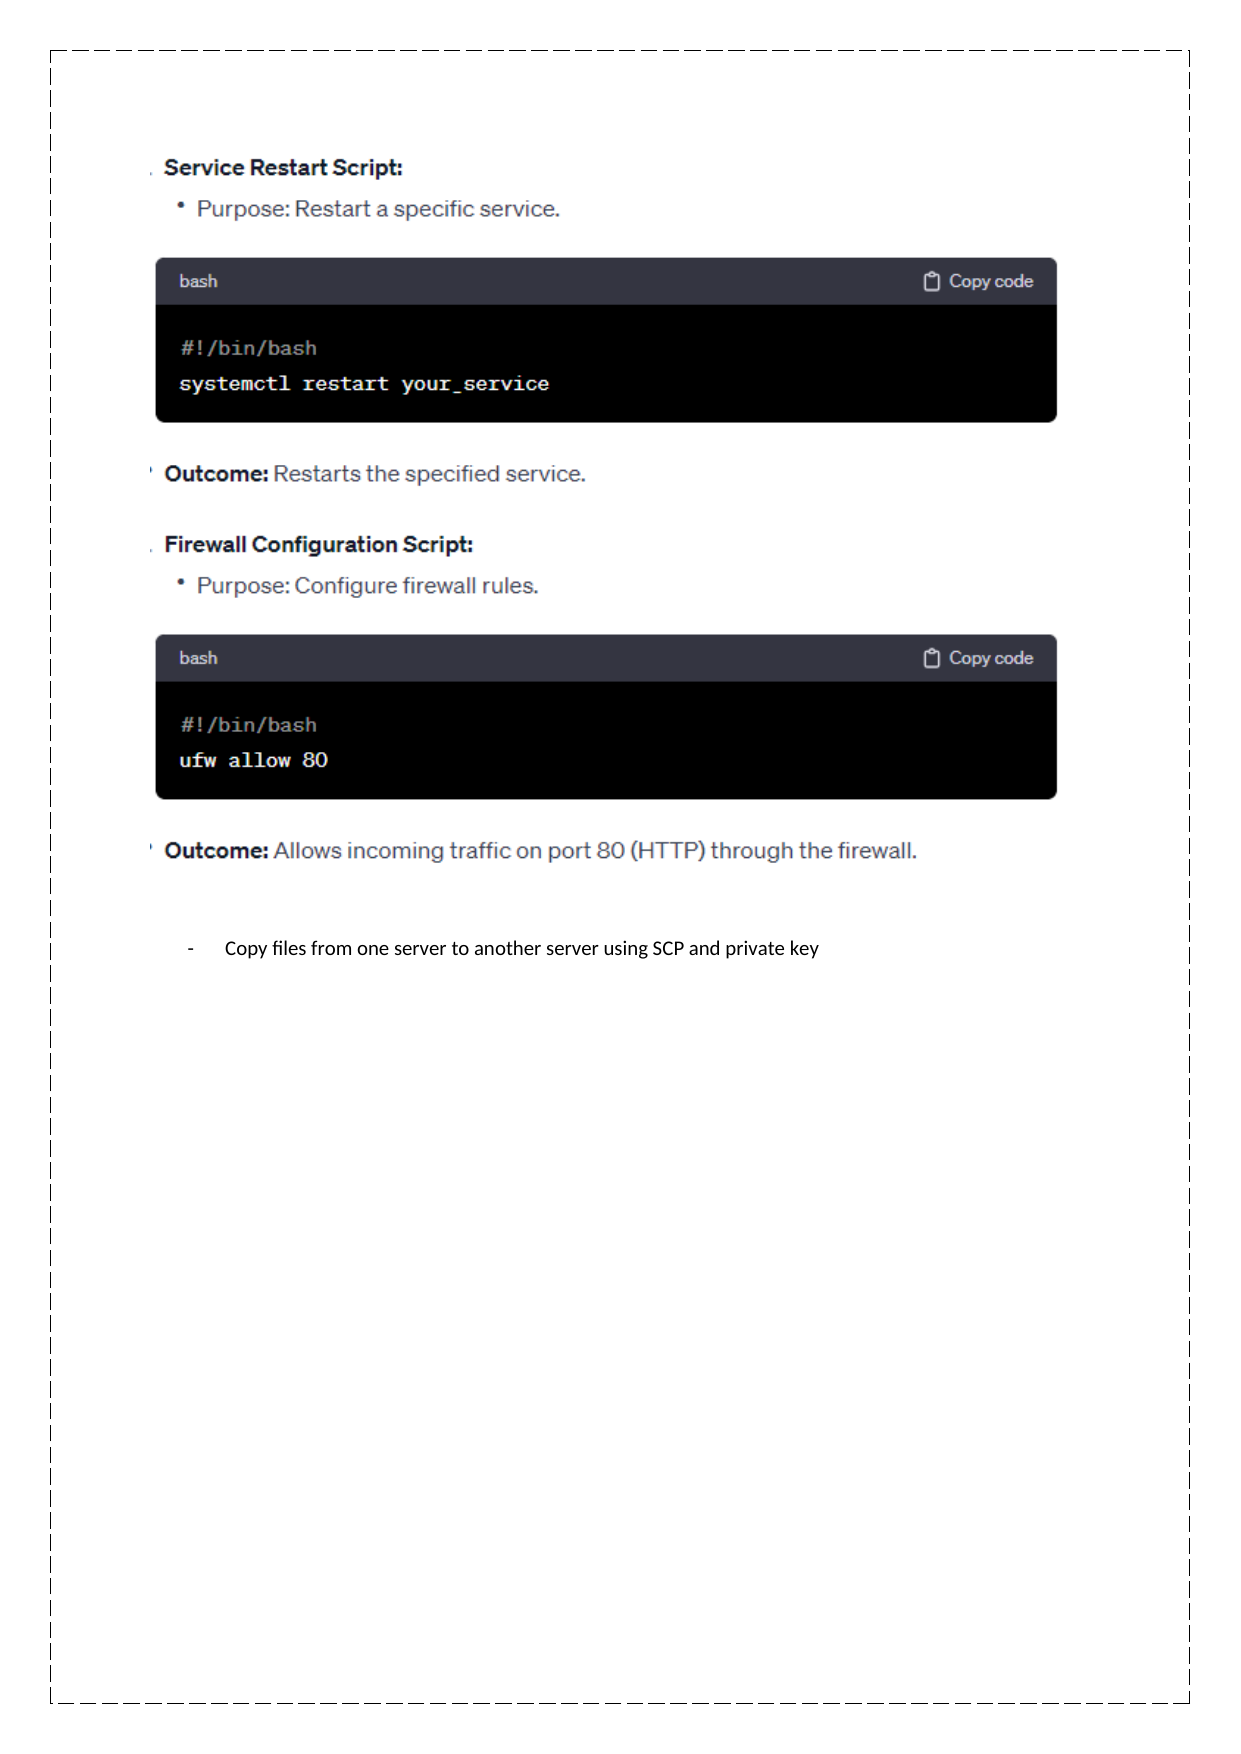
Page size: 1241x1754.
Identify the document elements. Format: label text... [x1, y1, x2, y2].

list Copy files from one server to another server using SCP and private key [187, 935, 1090, 961]
picture [150, 150, 1091, 885]
